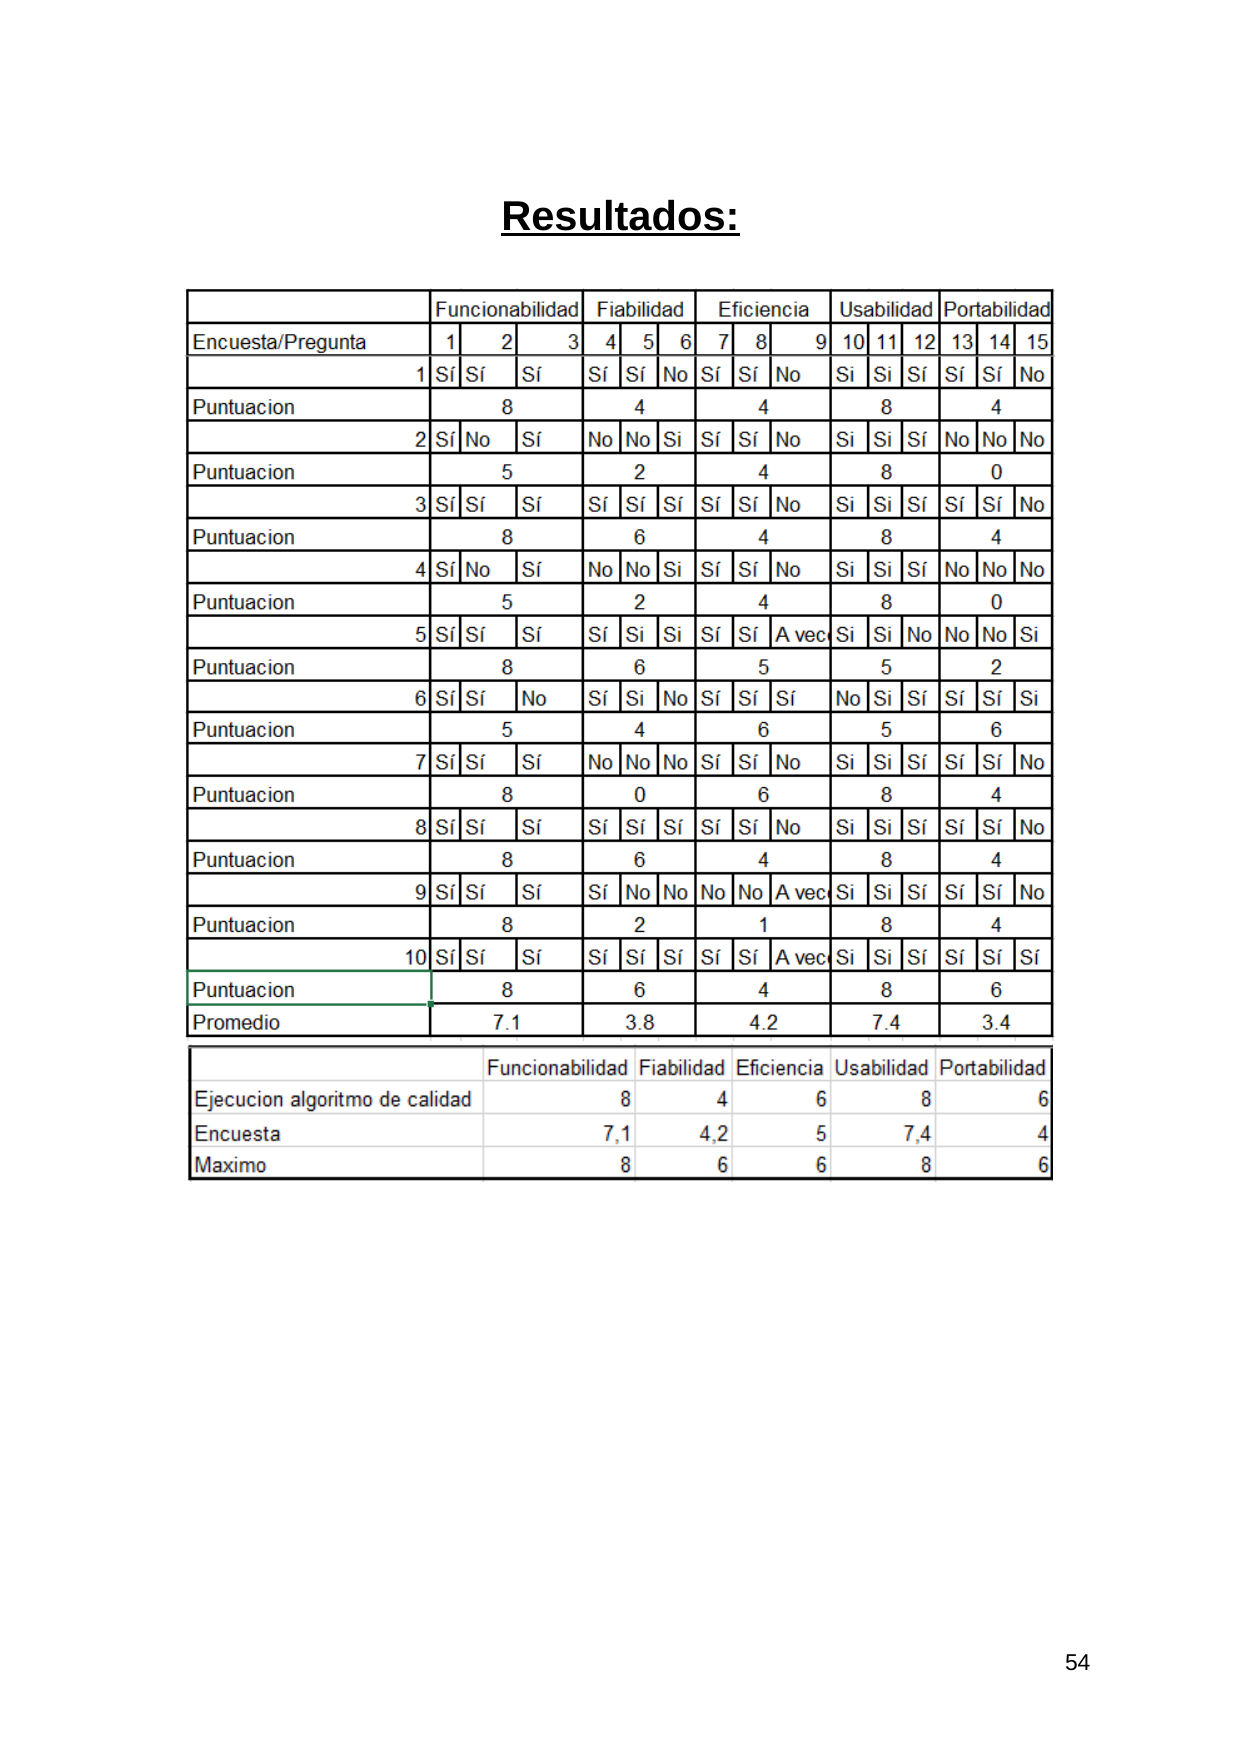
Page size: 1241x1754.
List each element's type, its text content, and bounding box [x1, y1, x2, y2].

picture [187, 1044, 1053, 1182]
subtitle Resultados: [150, 192, 1090, 239]
picture [185, 288, 1055, 1041]
